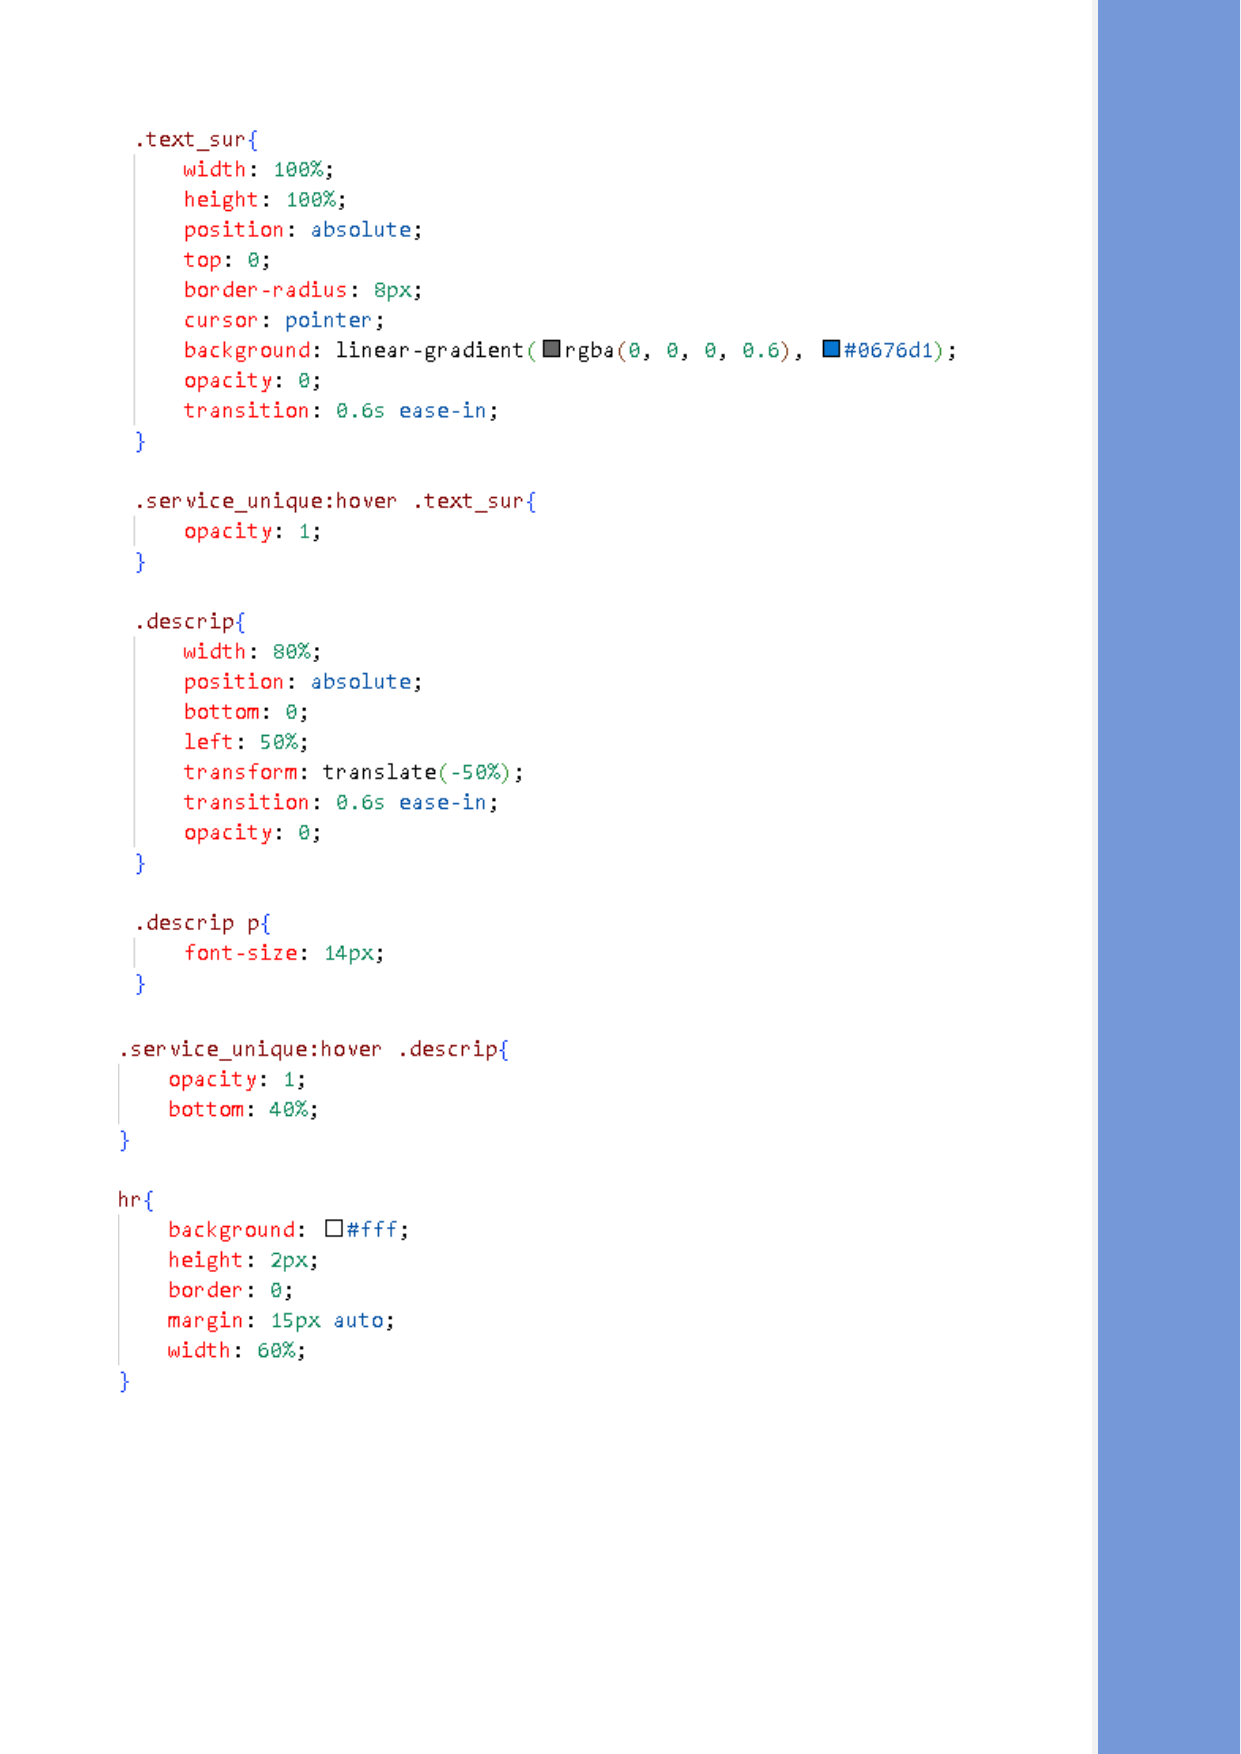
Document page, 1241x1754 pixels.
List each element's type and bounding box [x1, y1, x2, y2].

picture [118, 1023, 519, 1410]
picture [118, 118, 970, 1003]
